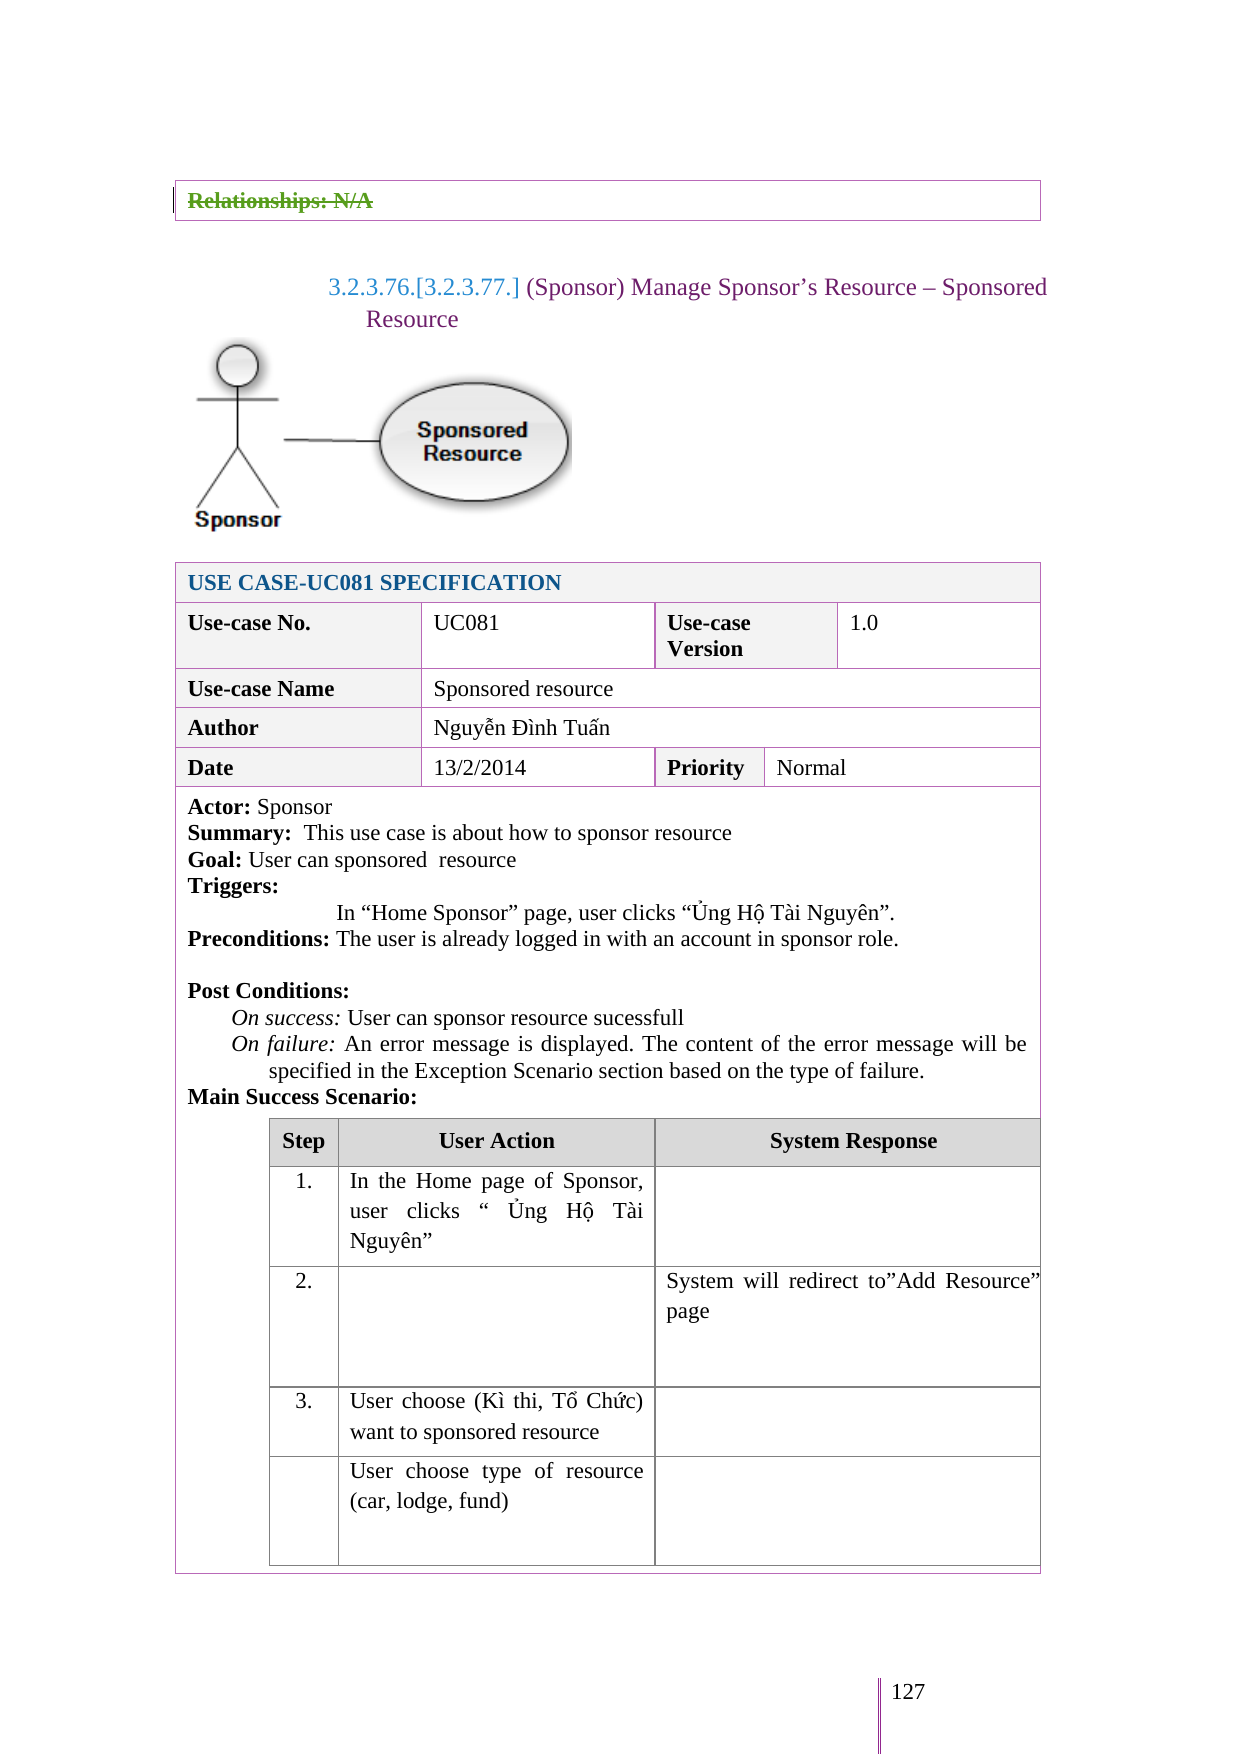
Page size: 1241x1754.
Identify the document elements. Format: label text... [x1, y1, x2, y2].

table_header USE CASE-UC081 SPECIFICATION [176, 563, 1040, 602]
table_cell 13/2/2014 [422, 748, 654, 786]
table_cell 1.0 [838, 603, 1040, 668]
table_cell Use-case No. [176, 603, 421, 668]
table_cell Date [176, 748, 421, 786]
table_cell [176, 181, 1040, 219]
table_cell UC081 [422, 603, 654, 668]
table_cell Nguyễn Đình Tuấn [422, 708, 1040, 747]
picture [187, 337, 572, 538]
table_cell Use-case Name [176, 669, 421, 707]
table_cell Sponsored resource [422, 669, 1040, 707]
table_cell Use-case Version [656, 603, 837, 668]
subtitle (Sponsor) Manage Sponsor’s Resource – Sponsored Resource [328, 272, 1053, 333]
table_cell Author [176, 708, 421, 747]
table_cell Priority [656, 748, 764, 786]
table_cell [176, 787, 1040, 1573]
table_cell Normal [765, 748, 1040, 786]
